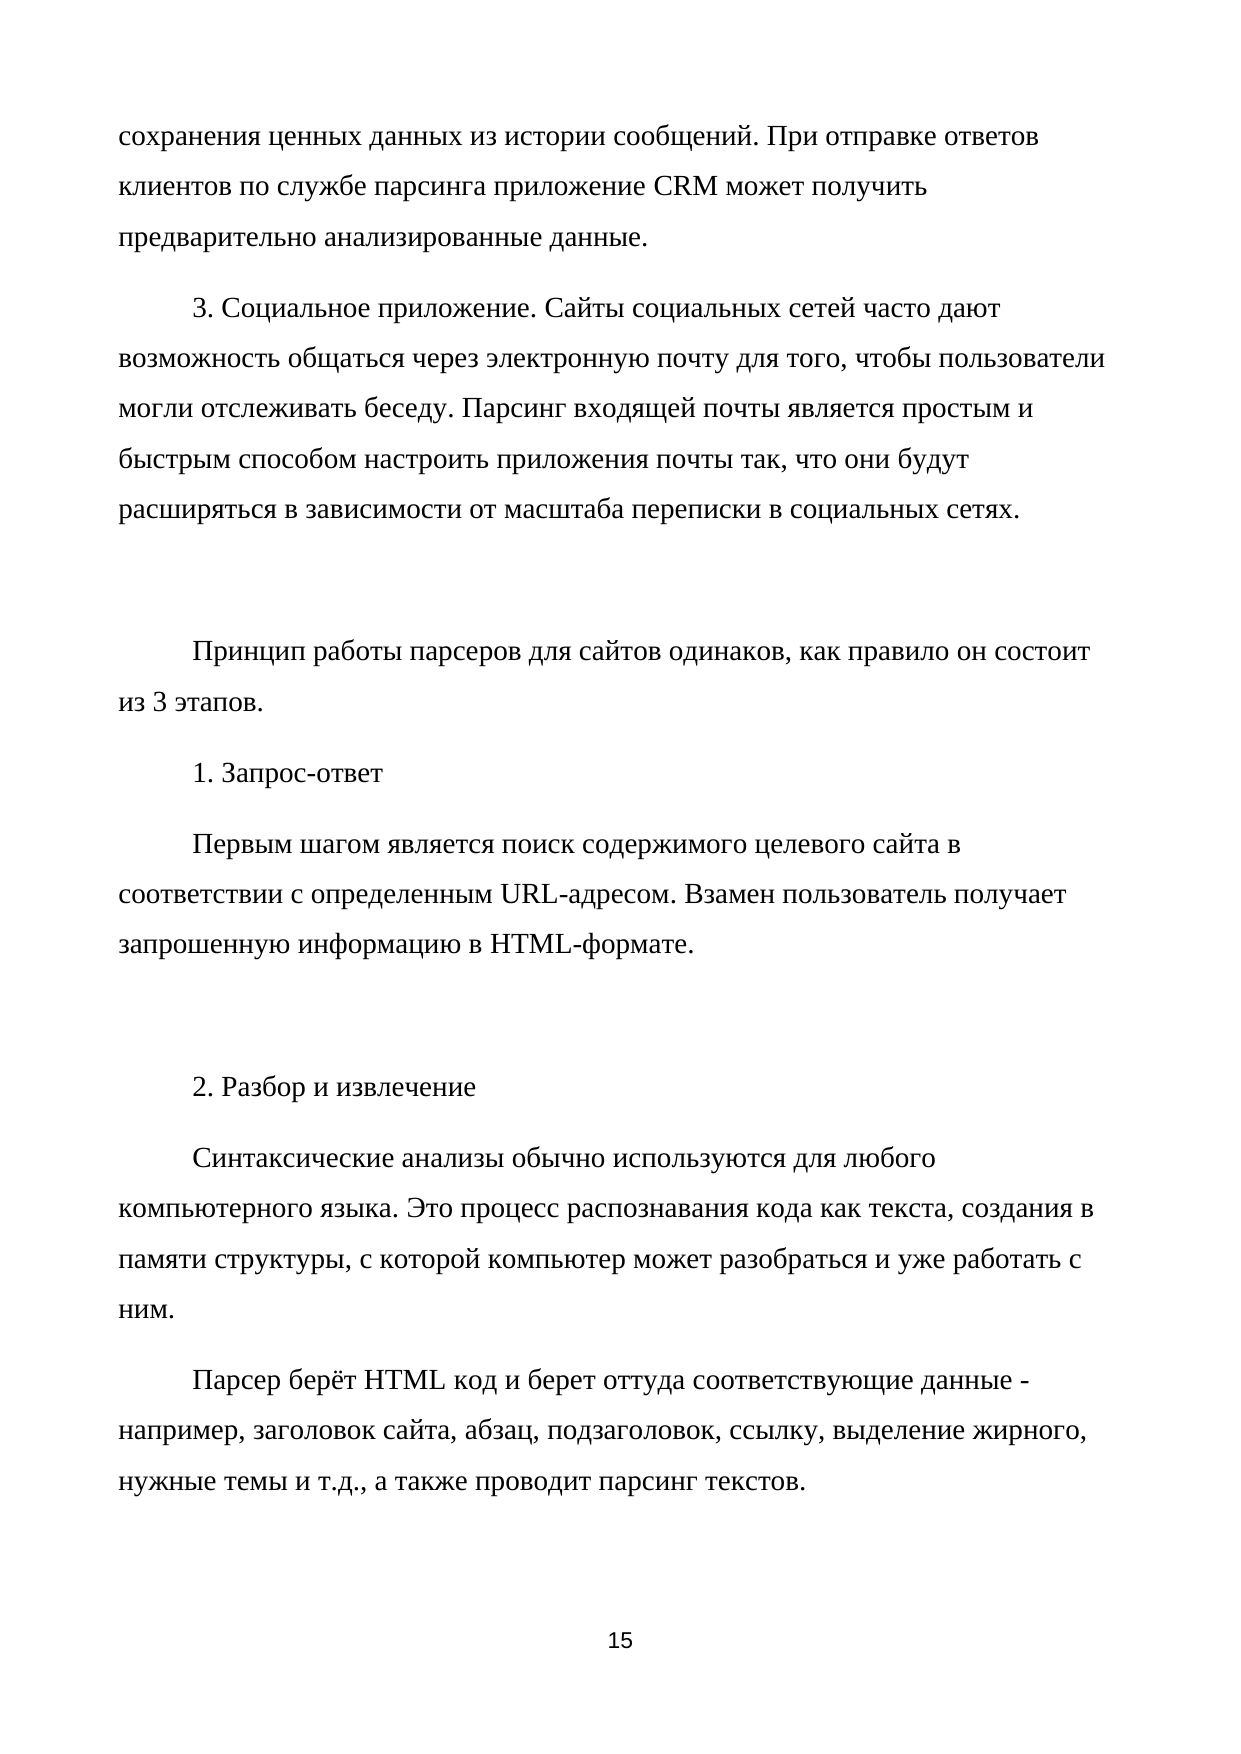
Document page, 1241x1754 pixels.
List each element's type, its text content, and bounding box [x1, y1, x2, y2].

text Принцип работы парсеров для сайтов одинаков, как правило он состоит из 3 этапов. [118, 633, 1122, 717]
text 1. Запрос-ответ [118, 755, 1122, 788]
text 3. Социальное приложение. Сайты социальных сетей часто дают возможность общаться через электронную почту для того, чтобы пользователи могли отслеживать беседу. Парсинг входящей почты является простым и быстрым способом настроить приложения почты так, что они будут расширяться в зависимости от масштаба переписки в социальных сетях. [118, 290, 1122, 525]
text Первым шагом является поиск содержимого целевого сайта в соответствии с определенным URL-адресом. Взамен пользователь получает запрошенную информацию в HTML-формате. [118, 826, 1122, 960]
text Парсер берёт HTML код и берет оттуда соответствующие данные - например, заголовок сайта, абзац, подзаголовок, ссылку, выделение жирного, нужные темы и т.д., а также проводит парсинг текстов. [118, 1362, 1122, 1496]
text 2. Разбор и извлечение [118, 1069, 1122, 1102]
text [118, 118, 1122, 252]
text Синтаксические анализы обычно используются для любого компьютерного языка. Это процесс распознавания кода как текста, создания в памяти структуры, с которой компьютер может разобраться и уже работать с ним. [118, 1140, 1122, 1324]
